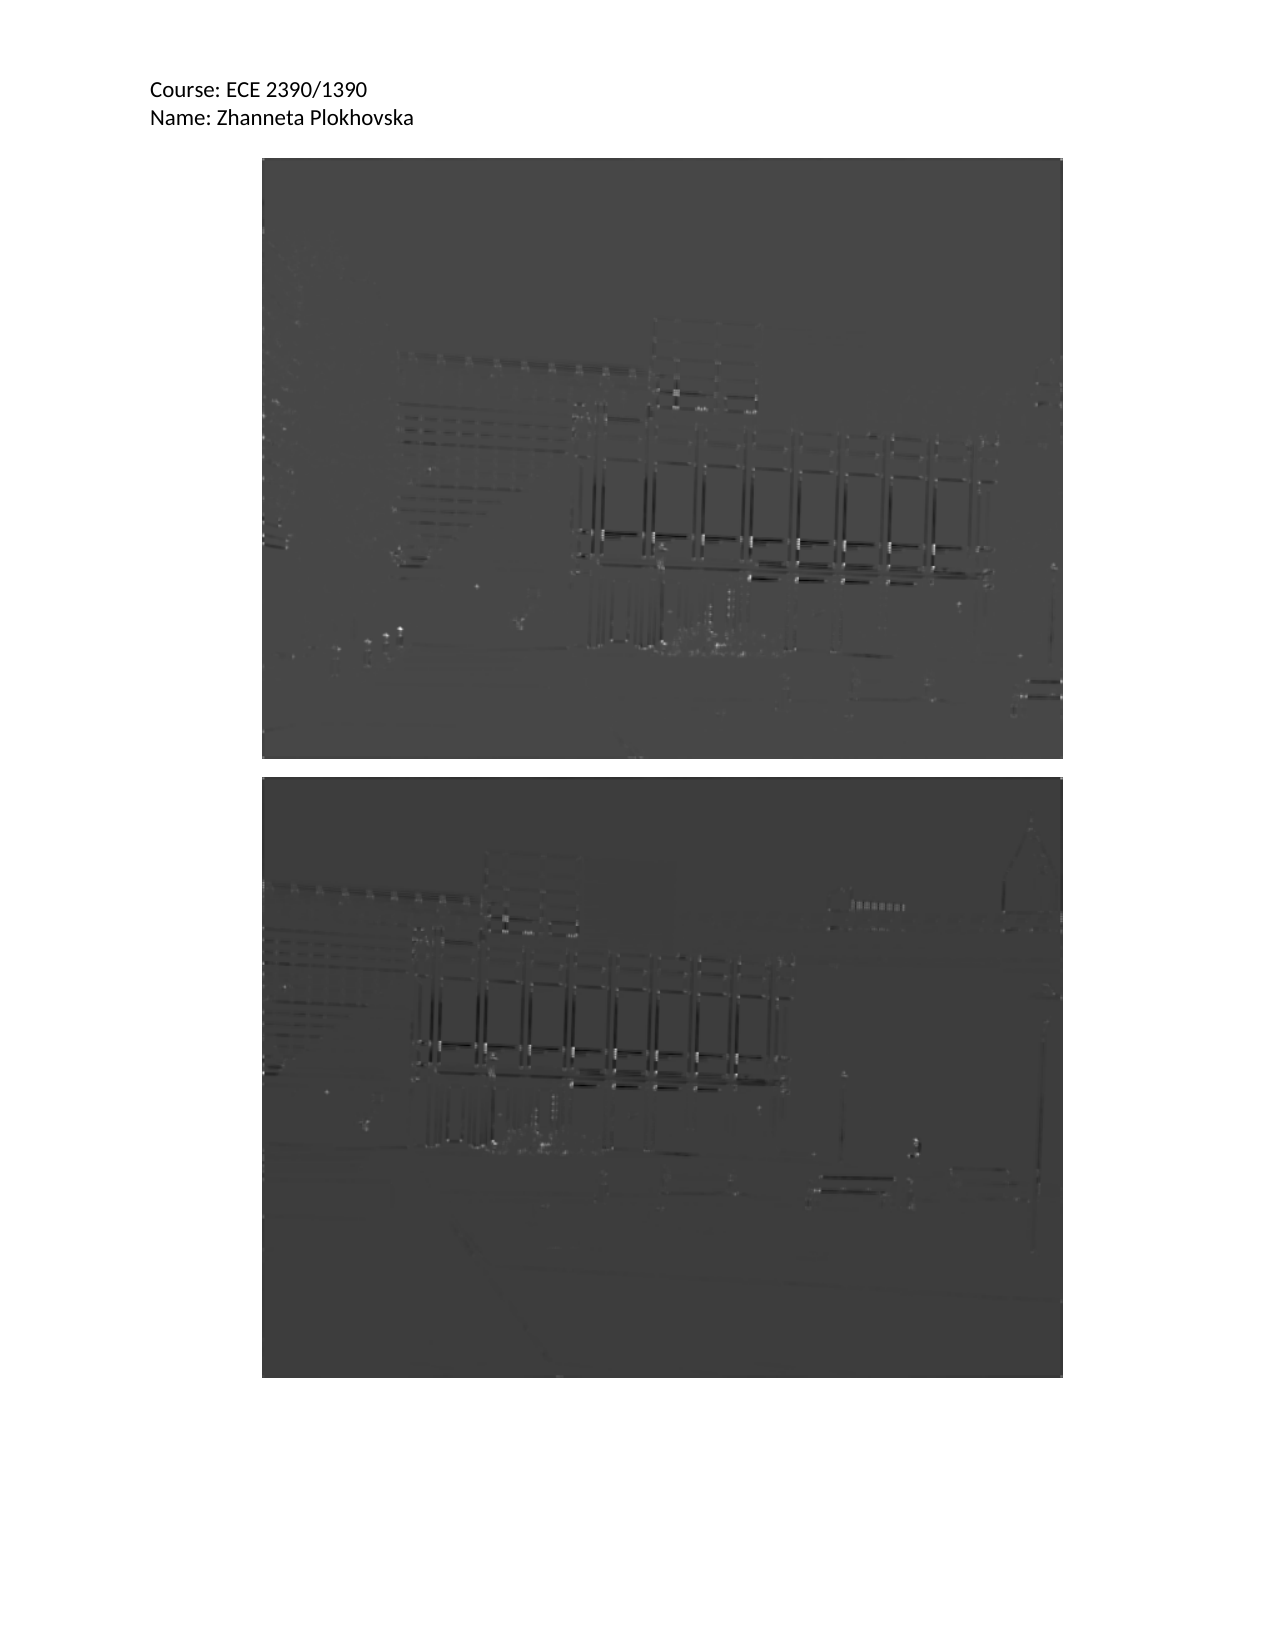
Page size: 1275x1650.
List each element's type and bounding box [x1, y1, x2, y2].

picture [262, 777, 1063, 1378]
picture [262, 158, 1063, 759]
